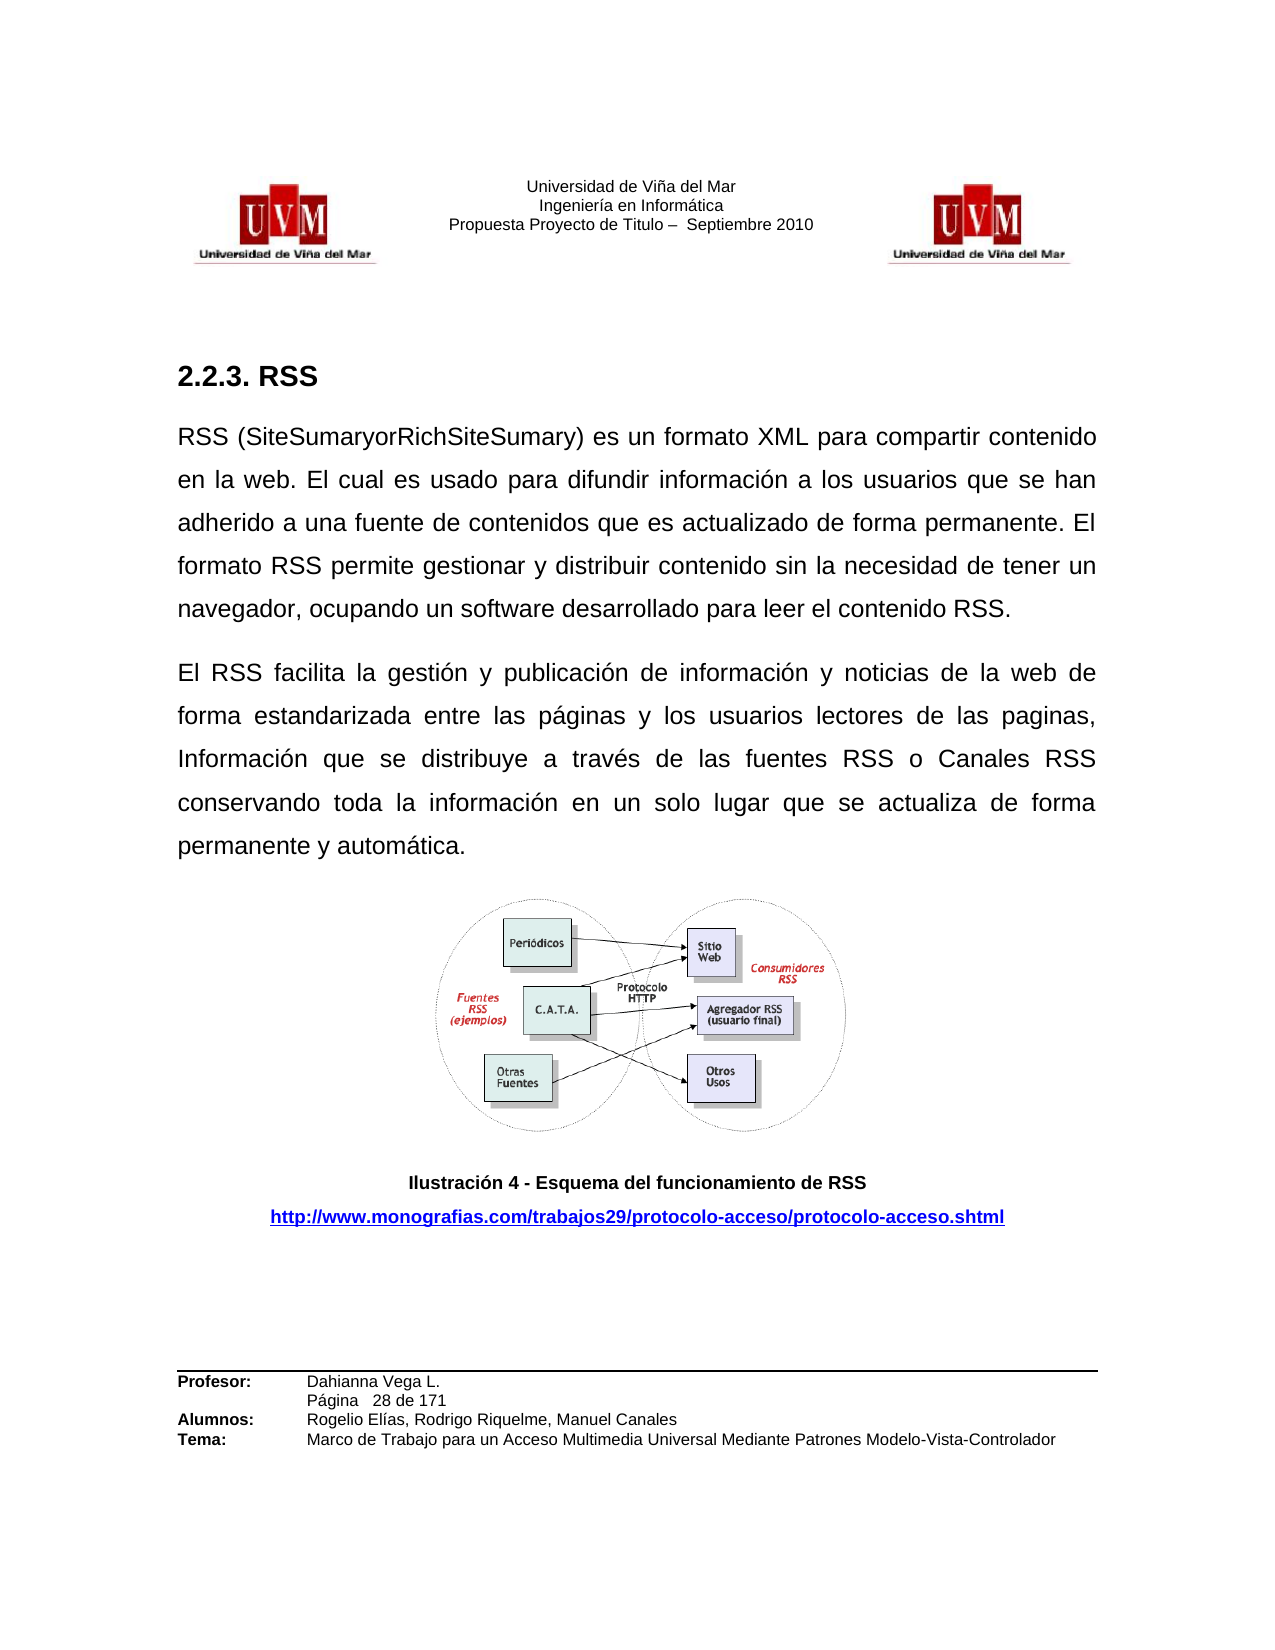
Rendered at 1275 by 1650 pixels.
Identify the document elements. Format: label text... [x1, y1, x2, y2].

text Ilustración 4 - Esquema del funcionamiento de RSS [177, 1172, 1098, 1193]
text http://www.monografias.com/trabajos29/protocolo-acceso/protocolo-acceso.shtml [177, 1206, 1098, 1228]
picture [419, 894, 856, 1137]
text RSS (SiteSumaryorRichSiteSumary) es un formato XML para compartir contenido en la web. El cual es usado para difundir información a los usuarios que se han adherido a una fuente de contenidos que es actualizado de forma permanente. El formato RSS permite gestionar y distribuir contenido sin la necesidad de tener un navegador, ocupando un software desarrollado para leer el contenido RSS. [177, 422, 1098, 623]
picture [177, 176, 390, 267]
subtitle 2.2.3. RSS [177, 359, 1098, 392]
text El RSS facilita la gestión y publicación de información y noticias de la web de forma estandarizada entre las páginas y los usuarios lectores de las paginas, Información que se distribuye a través de las fuentes RSS o Canales RSS conservando toda la información en un solo lugar que se actualiza de forma permanente y automática. [177, 658, 1098, 859]
picture [871, 176, 1084, 267]
